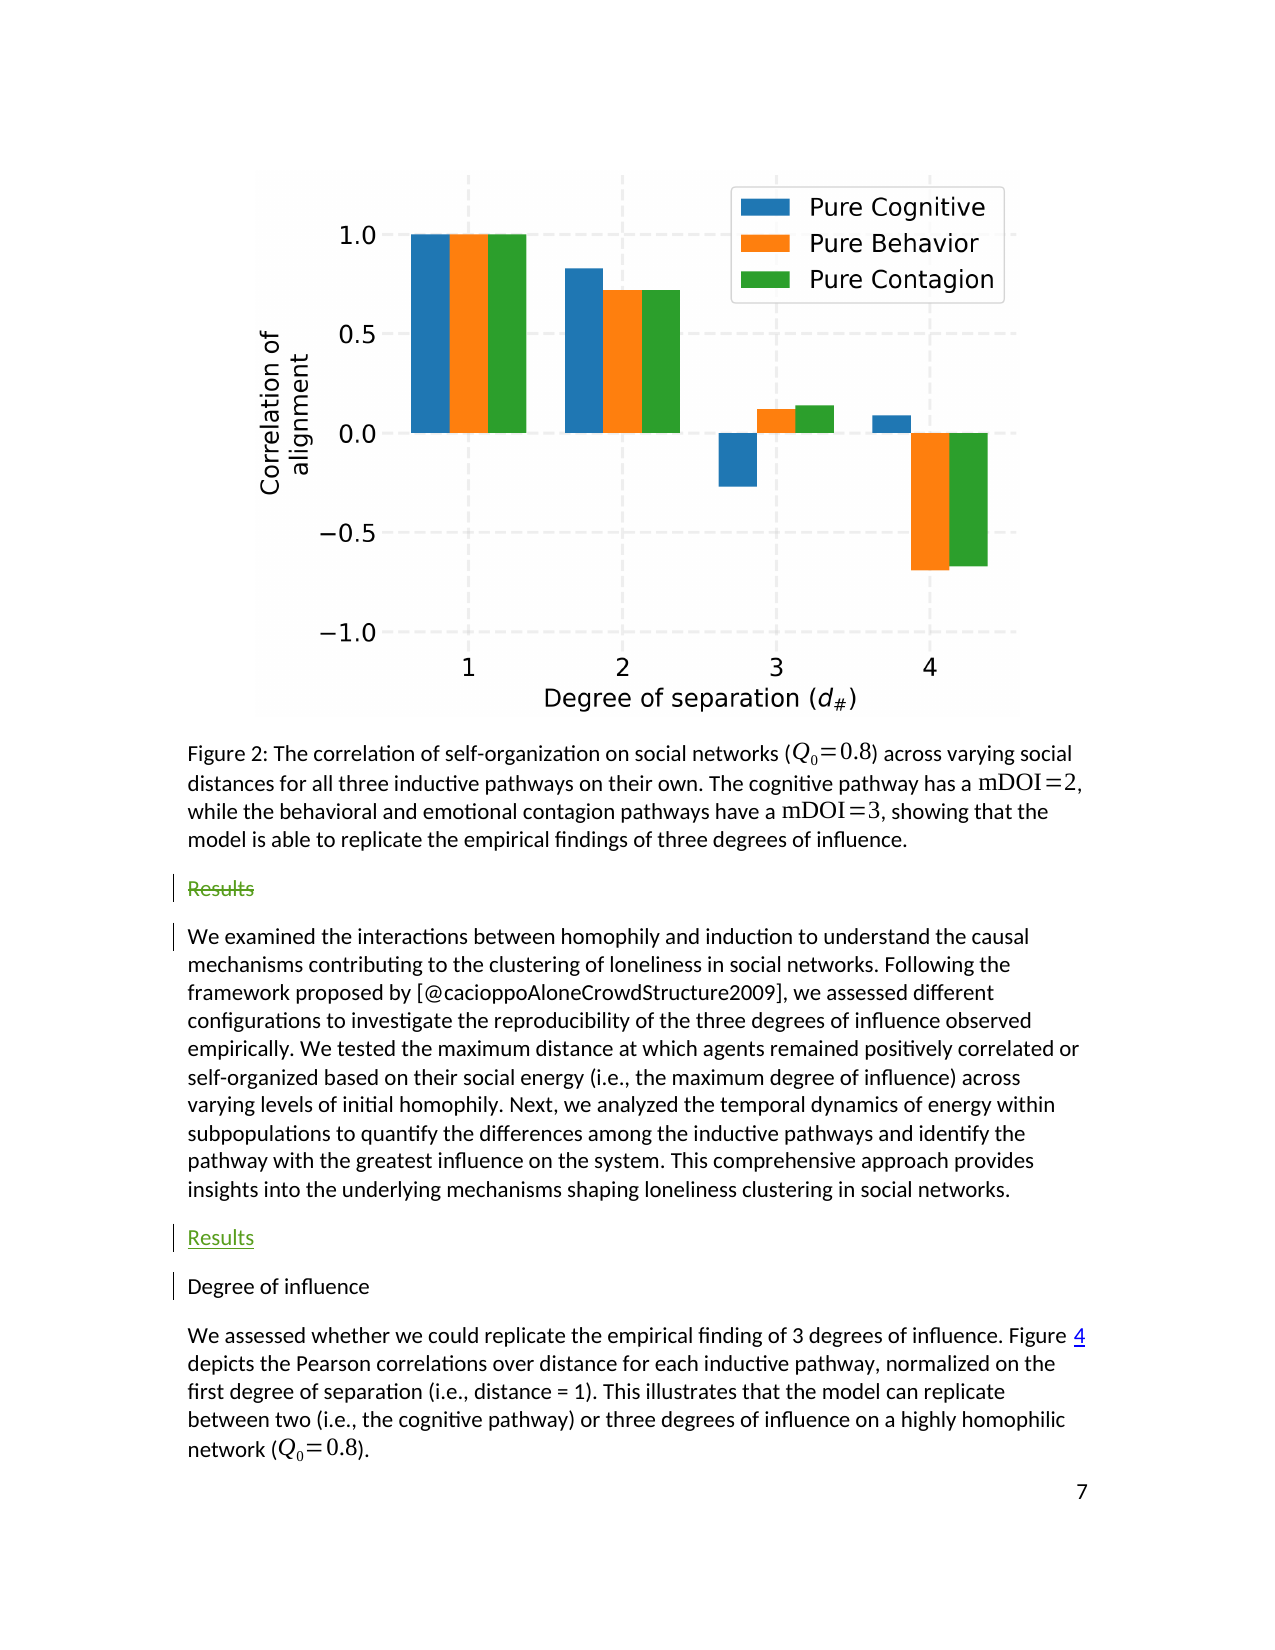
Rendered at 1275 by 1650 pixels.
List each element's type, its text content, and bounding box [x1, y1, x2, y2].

picture [255, 170, 1020, 717]
text Degree of influence [187, 1272, 1087, 1300]
text We examined the interactions between homophily and induction to understand the causal mechanisms contributing to the clustering of loneliness in social networks. Following the framework proposed by [@cacioppoAloneCrowdStructure2009], we assessed different configurations to investigate the reproducibility of the three degrees of influence observed empirically. We tested the maximum distance at which agents remained positively correlated or self-organized based on their social energy (i.e., the maximum degree of influence) across varying levels of initial homophily. Next, we analyzed the temporal dynamics of energy within subpopulations to quantify the differences among the inductive pathways and identify the pathway with the greatest influence on the system. This comprehensive approach provides insights into the underlying mechanisms shaping loneliness clustering in social networks. [187, 922, 1087, 1203]
text We assessed whether we could replicate the empirical finding of 3 degrees of influence. Figure 4 depicts the Pearson correlations over distance for each inductive pathway, normalized on the first degree of separation (i.e., distance = 1). This illustrates that the model can replicate between two (i.e., the cognitive pathway) or three degrees of influence on a highly homophilic network (). [187, 1321, 1087, 1465]
text Figure 2: The correlation of self-organization on social networks () across varying social distances for all three inductive pathways on their own. The cognitive pathway has a , while the behavioral and emotional contagion pathways have a , showing that the model is able to replicate the empirical findings of three degrees of influence. [187, 737, 1087, 853]
table_header [244, 170, 1031, 737]
